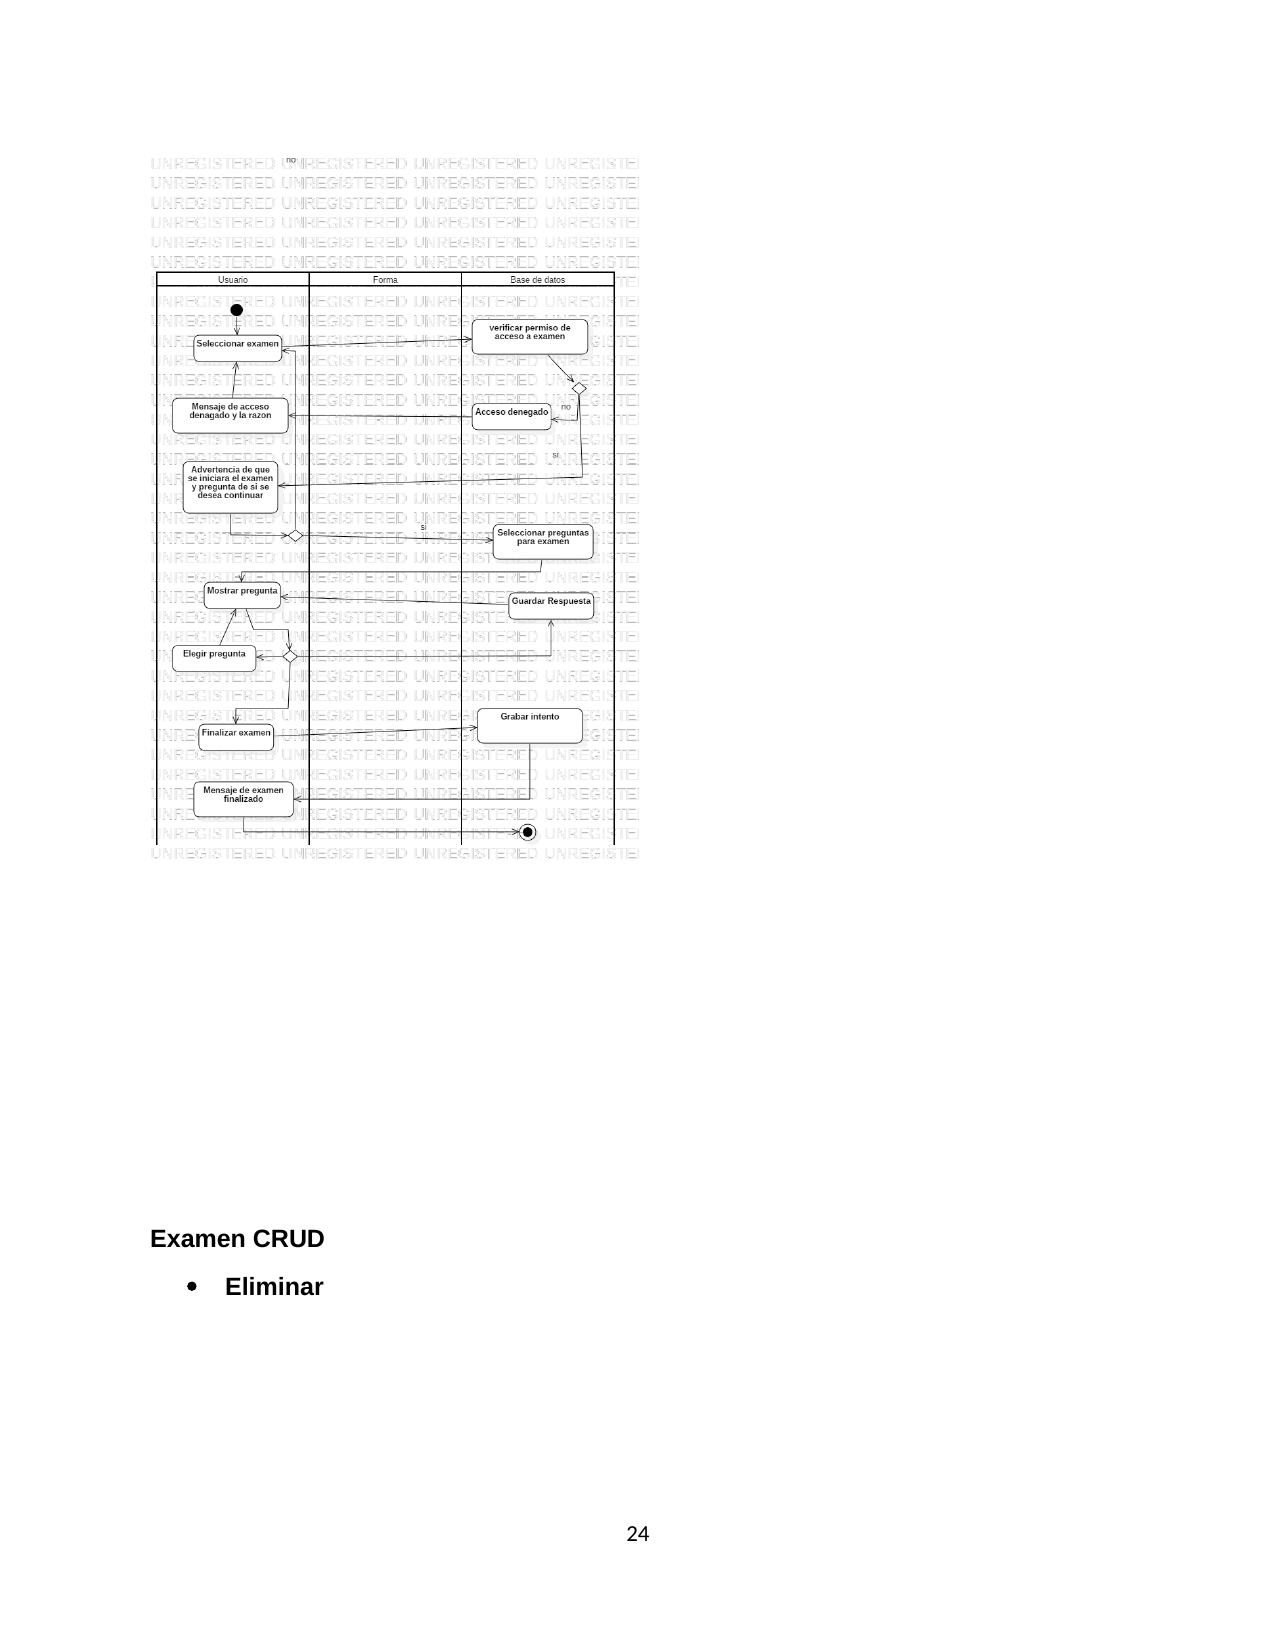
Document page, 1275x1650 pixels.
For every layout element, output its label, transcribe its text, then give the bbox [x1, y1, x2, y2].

picture [150, 150, 639, 871]
list Eliminar [187, 1272, 1125, 1300]
text Examen CRUD [150, 1224, 1125, 1253]
